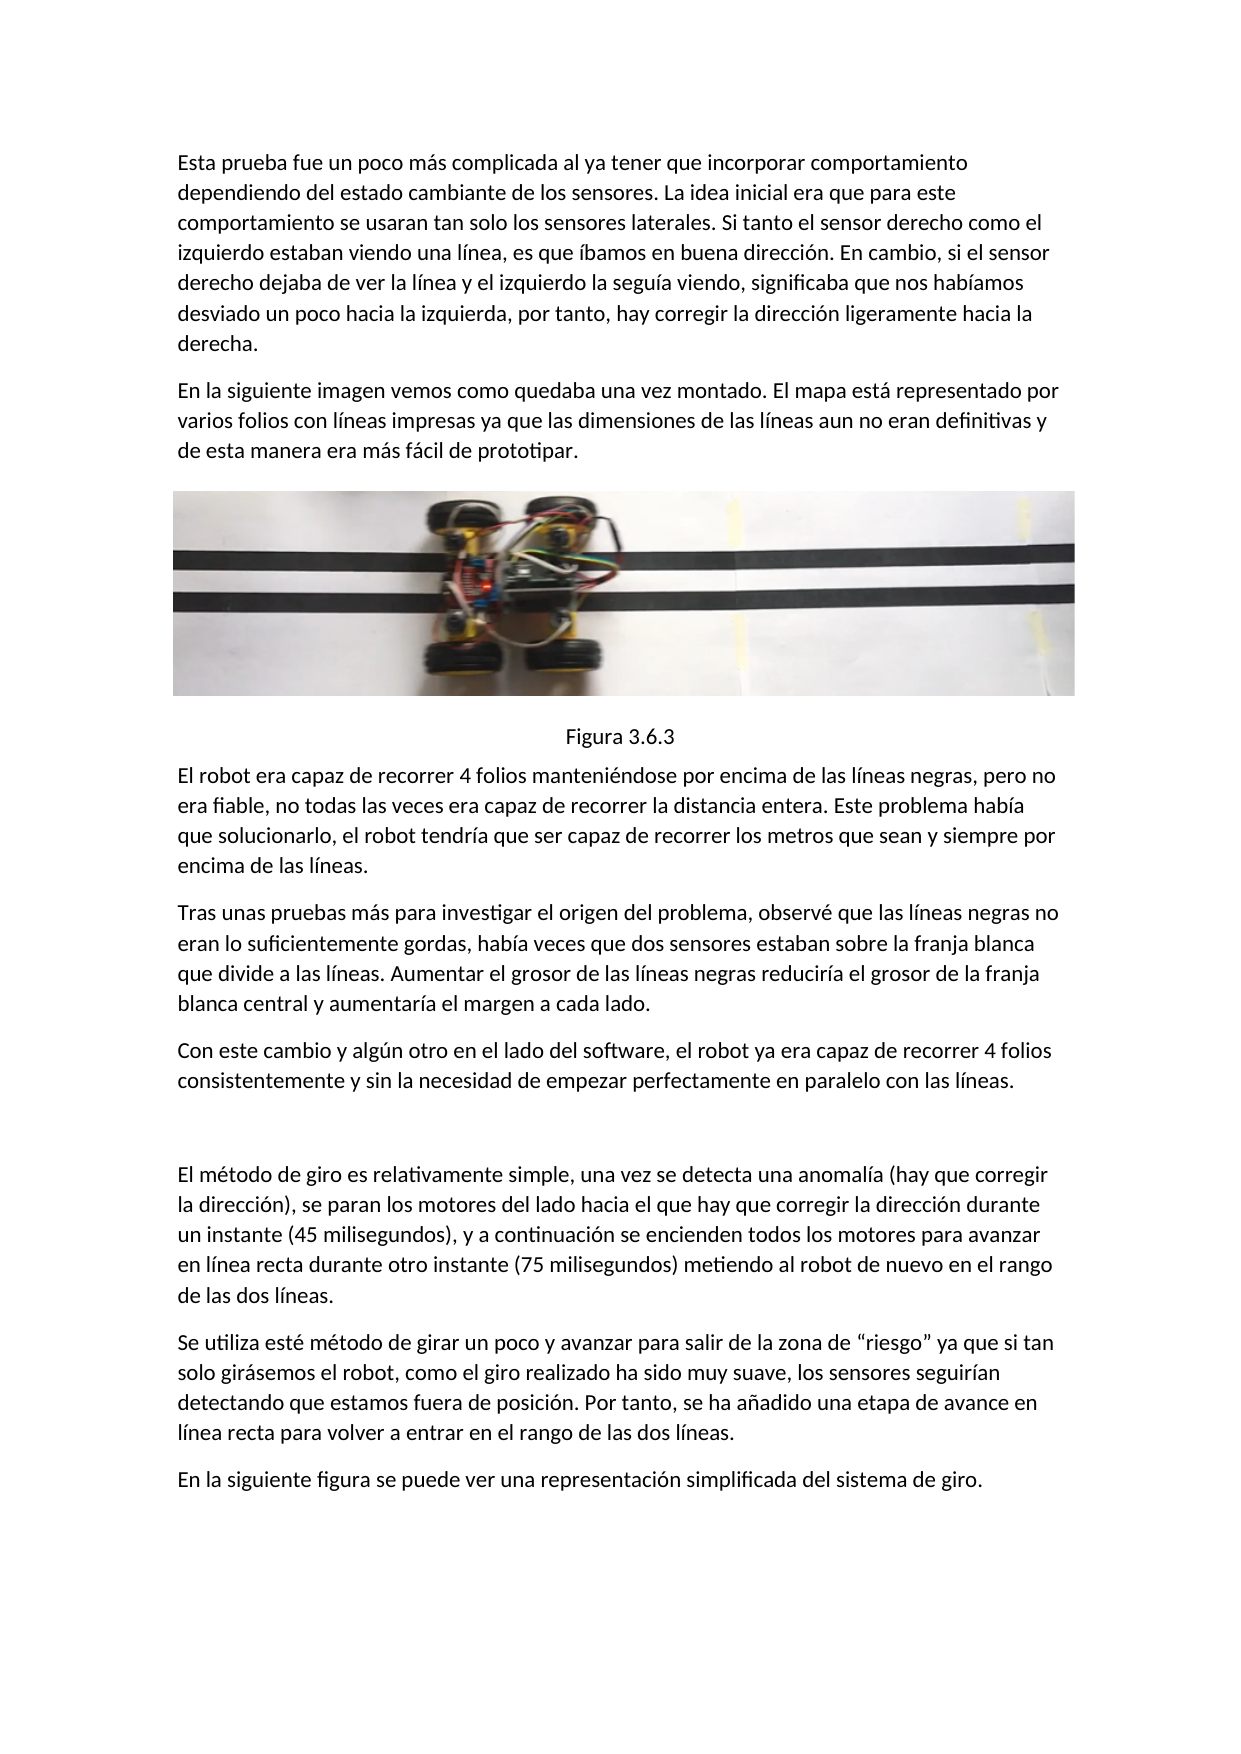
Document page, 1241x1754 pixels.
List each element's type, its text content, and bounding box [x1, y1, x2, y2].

text Se utiliza esté método de girar un poco y avanzar para salir de la zona de “riesgo” ya que si tan solo girásemos el robot, como el giro realizado ha sido muy suave, los sensores seguirían detectando que estamos fuera de posición. Por tanto, se ha añadido una etapa de avance en línea recta para volver a entrar en el rango de las dos líneas. [177, 1328, 1063, 1446]
text En la siguiente figura se puede ver una representación simplificada del sistema de giro. [177, 1465, 1063, 1493]
text Con este cambio y algún otro en el lado del software, el robot ya era capaz de recorrer 4 folios consistentemente y sin la necesidad de empezar perfectamente en paralelo con las líneas. [177, 1036, 1063, 1094]
text El método de giro es relativamente simple, una vez se detecta una anomalía (hay que corregir la dirección), se paran los motores del lado hacia el que hay que corregir la dirección durante un instante (45 milisegundos), y a continuación se encienden todos los motores para avanzar en línea recta durante otro instante (75 milisegundos) metiendo al robot de nuevo en el rango de las dos líneas. [177, 1160, 1063, 1309]
text El robot era capaz de recorrer 4 folios manteniéndose por encima de las líneas negras, pero no era fiable, no todas las veces era capaz de recorrer la distancia entera. Este problema había que solucionarlo, el robot tendría que ser capaz de recorrer los metros que sean y siempre por encima de las líneas. [177, 761, 1063, 880]
text Tras unas pruebas más para investigar el origen del problema, observé que las líneas negras no eran lo suficientemente gordas, había veces que dos sensores estaban sobre la franja blanca que divide a las líneas. Aumentar el grosor de las líneas negras reduciría el grosor de la franja blanca central y aumentaría el margen a cada lado. [177, 898, 1063, 1017]
text Esta prueba fue un poco más complicada al ya tener que incorporar comportamiento dependiendo del estado cambiante de los sensores. La idea inicial era que para este comportamiento se usaran tan solo los sensores laterales. Si tanto el sensor derecho como el izquierdo estaban viendo una línea, es que íbamos en buena dirección. En cambio, si el sensor derecho dejaba de ver la línea y el izquierdo la seguía viendo, significaba que nos habíamos desviado un poco hacia la izquierda, por tanto, hay corregir la dirección ligeramente hacia la derecha. [177, 148, 1063, 357]
text En la siguiente imagen vemos como quedaba una vez montado. El mapa está representado por varios folios con líneas impresas ya que las dimensiones de las líneas aun no eran definitivas y de esta manera era más fácil de prototipar. [177, 376, 1063, 464]
picture [173, 491, 1075, 696]
